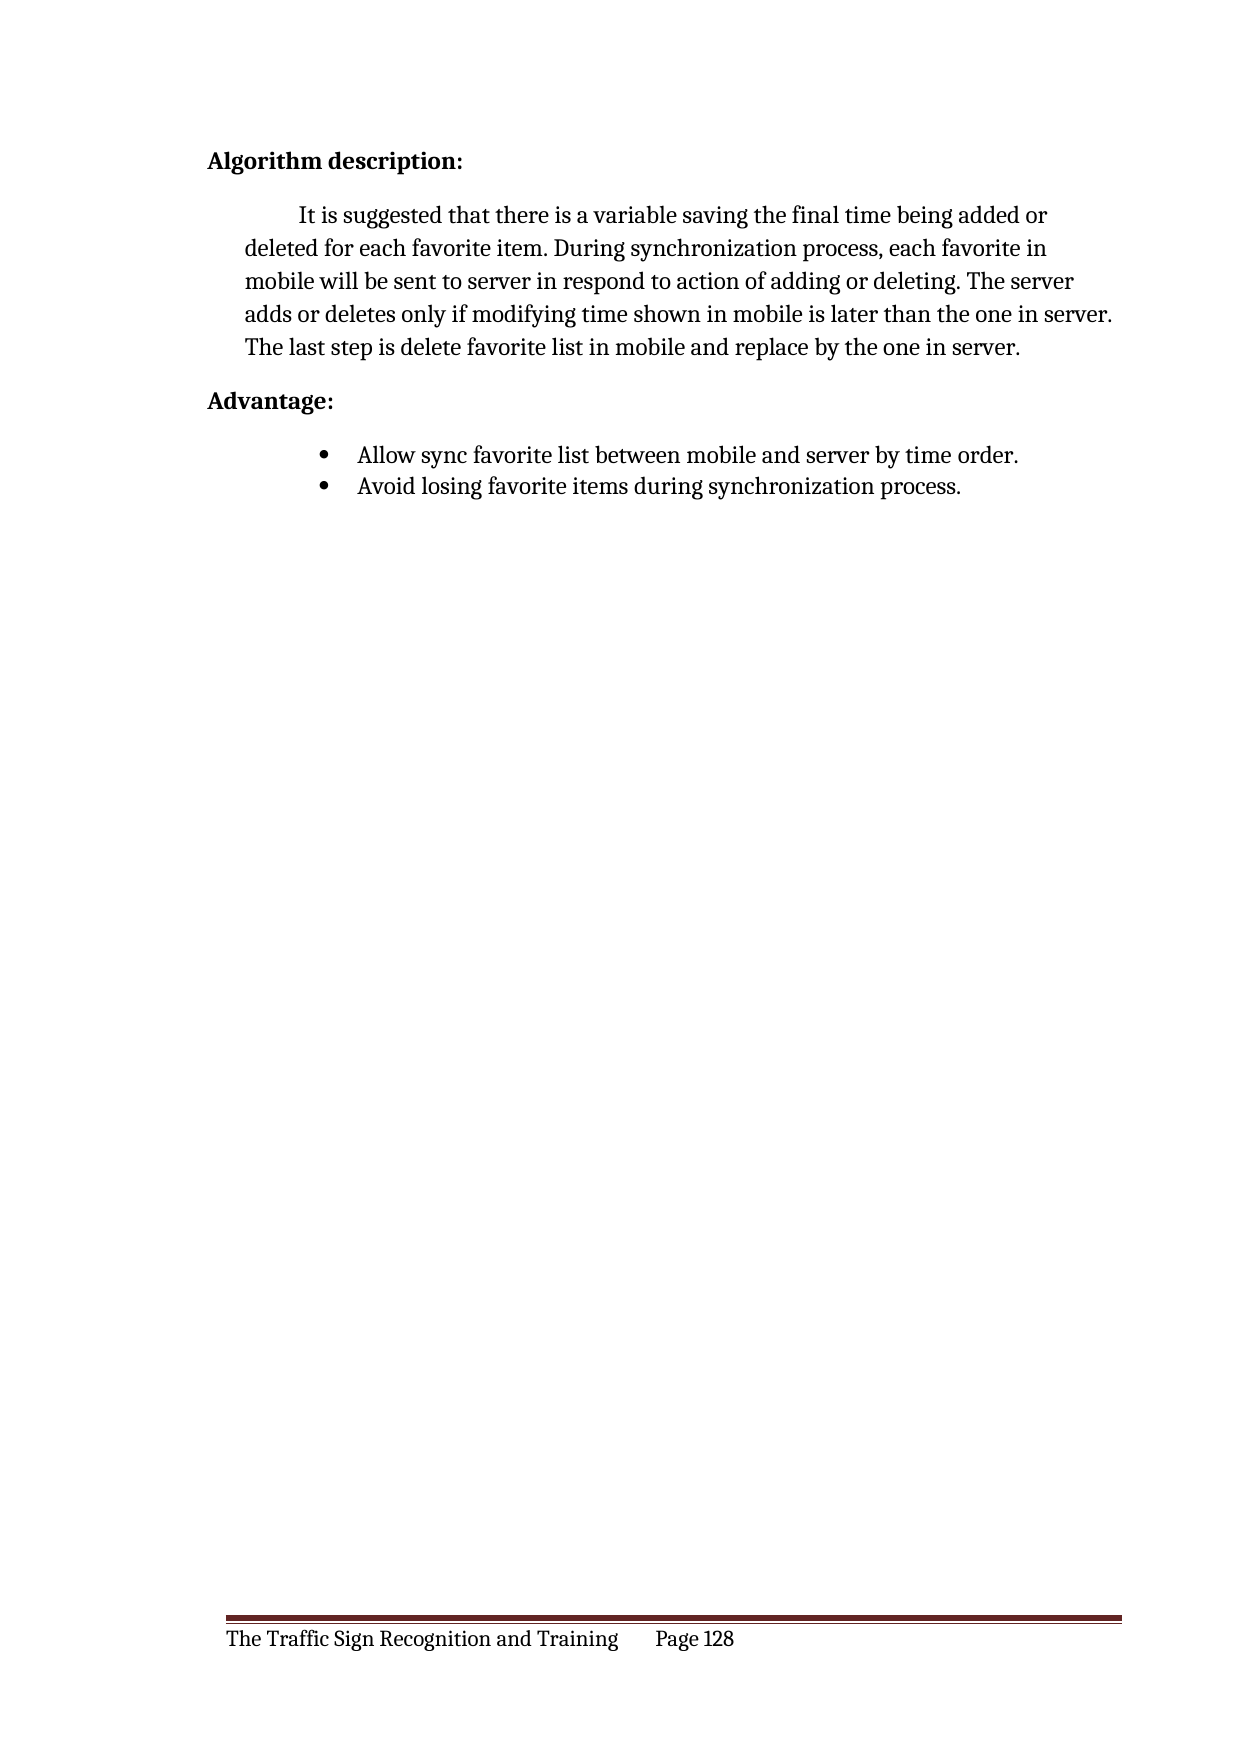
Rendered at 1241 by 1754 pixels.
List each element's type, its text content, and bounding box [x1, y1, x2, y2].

text It is suggested that there is a variable saving the final time being added or deleted for each favorite item. During synchronization process, each favorite in mobile will be sent to server in respond to action of adding or deleting. The server adds or deletes only if modifying time shown in mobile is later than the one in server. The last step is delete favorite list in mobile and replace by the one in server. [244, 201, 1122, 362]
list Allow sync favorite list between mobile and server by time order. [319, 441, 1122, 469]
text Advantage: [207, 387, 1122, 416]
list Avoid losing favorite items during synchronization process. [319, 472, 1122, 500]
text Algorithm description: [207, 147, 1122, 176]
